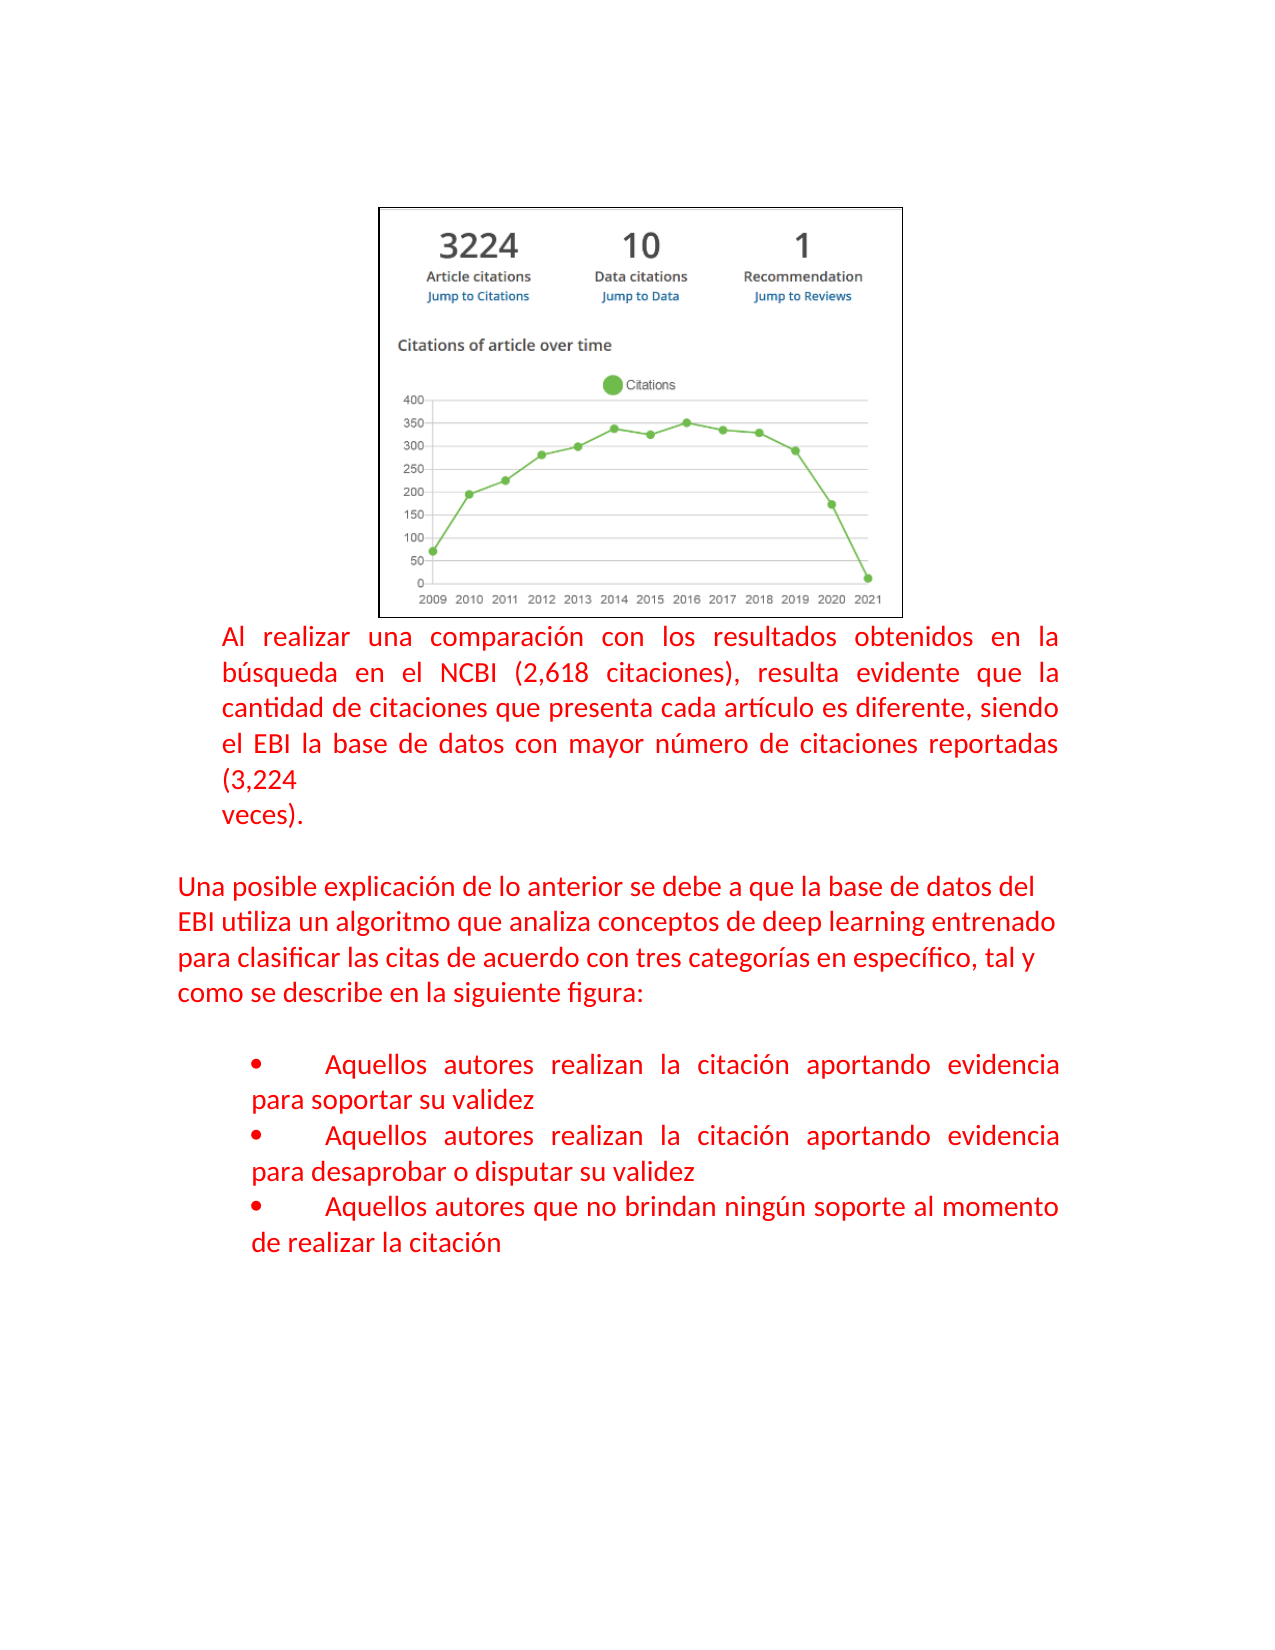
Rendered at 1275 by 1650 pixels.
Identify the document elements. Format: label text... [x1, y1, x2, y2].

list Aquellos autores realizan la citación aportando evidencia para soportar su validez [251, 1046, 1060, 1117]
list Aquellos autores realizan la citación aportando evidencia para desaprobar o disputar su validez [251, 1117, 1060, 1188]
picture [380, 208, 902, 617]
list Aquellos autores que no brindan ningún soporte al momento de realizar la citación [251, 1188, 1060, 1259]
text Una posible explicación de lo anterior se debe a que la base de datos del EBI utiliza un algoritmo que analiza conceptos de deep learning entrenado para clasificar las citas de acuerdo con tres categorías en específico, tal y como se describe en la siguiente figura: [177, 868, 1060, 1010]
list veces). [222, 796, 1060, 832]
list Al realizar una comparación con los resultados obtenidos en la búsqueda en el NCBI (2,618 citaciones), resulta evidente que la cantidad de citaciones que presenta cada artículo es diferente, siendo el EBI la base de datos con mayor número de citaciones reportadas (3,224 [222, 618, 1060, 796]
